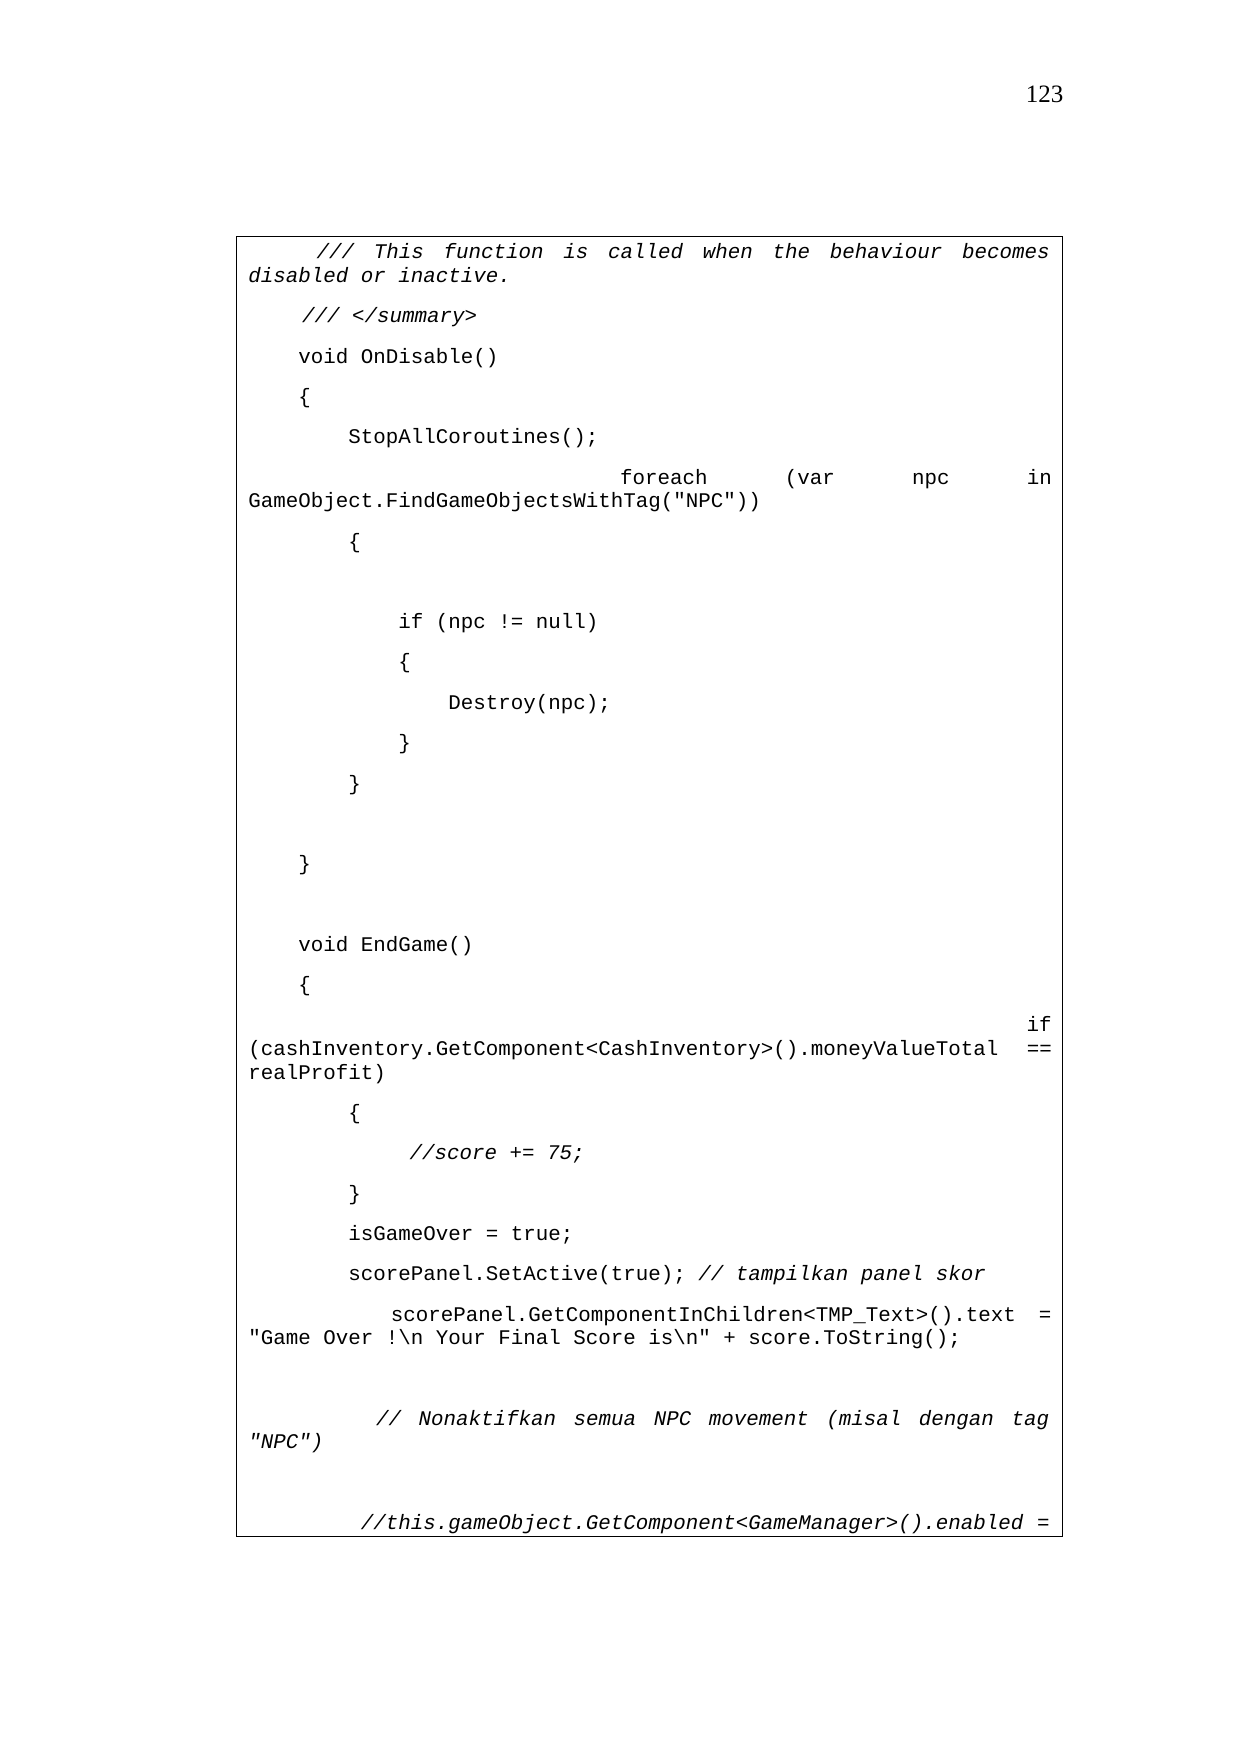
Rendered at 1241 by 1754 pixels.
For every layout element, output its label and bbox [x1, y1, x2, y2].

table_header [237, 237, 1062, 1536]
